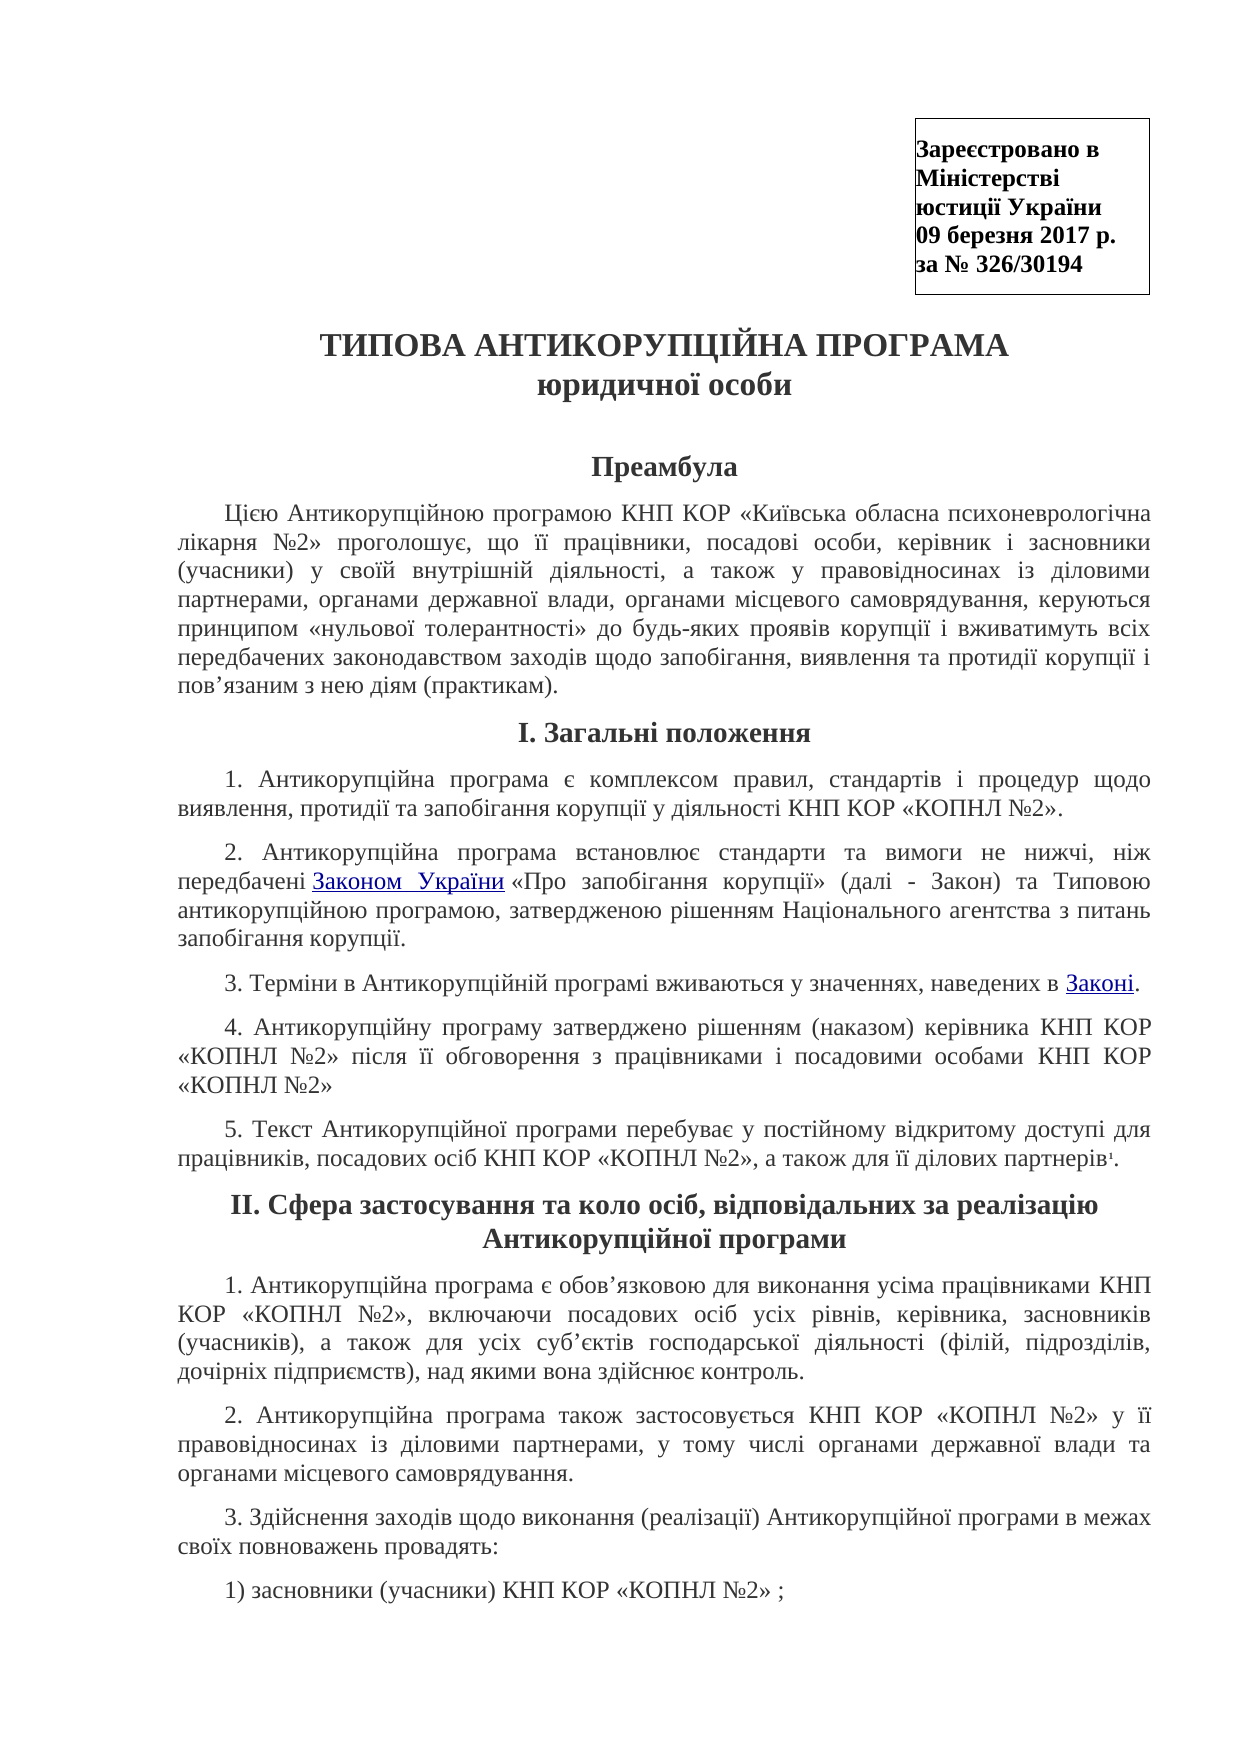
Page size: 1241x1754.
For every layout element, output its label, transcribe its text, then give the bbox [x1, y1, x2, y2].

text 1. Антикорупційна програма є комплексом правил, стандартів і процедур щодо виявлення, протидії та запобігання корупції у діяльності КНП КОР «КОПНЛ №2». [177, 764, 1152, 822]
text 5. Текст Антикорупційної програми перебуває у постійному відкритому доступі для працівників, посадових осіб КНП КОР «КОПНЛ №2», а також для її ділових партнерів-1. [177, 1114, 1152, 1172]
text ІІ. Сфера застосування та коло осіб, відповідальних за реалізацію Антикорупційної програми [224, 1187, 1105, 1254]
text 3. Терміни в Антикорупційній програмі вживаються у значеннях, наведених в Законі. [177, 968, 1152, 997]
text 4. Антикорупційну програму затверджено рішенням (наказом) керівника КНП КОР «КОПНЛ №2» після її обговорення з працівниками і посадовими особами КНП КОР «КОПНЛ №2» [177, 1012, 1152, 1098]
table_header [916, 119, 1149, 294]
text 1. Антикорупційна програма є обов’язковою для виконання усіма працівниками КНП КОР «КОПНЛ №2», включаючи посадових осіб усіх рівнів, керівника, засновників (учасників), а також для усіх суб’єктів господарської діяльності (філій, підрозділів, дочірніх підприємств), над якими вона здійснює контроль. [177, 1270, 1152, 1385]
text 2. Антикорупційна програма також застосовується КНП КОР «КОПНЛ №2» у її правовідносинах із діловими партнерами, у тому числі органами державної влади та органами місцевого самоврядування. [177, 1401, 1152, 1487]
text І. Загальні положення [224, 715, 1105, 748]
text 1) засновники (учасники) КНП КОР «КОПНЛ №2» ; [177, 1576, 1152, 1604]
text Цією Антикорупційною програмою КНП КОР «Київська обласна психоневрологічна лікарня №2» проголошує, що її працівники, посадові особи, керівник і засновники (учасники) у своїй внутрішній діяльності, а також у правовідносинах із діловими партнерами, органами державної влади, органами місцевого самоврядування, керуються принципом «нульової толерантності» до будь-яких проявів корупції і вживатимуть всіх передбачених законодавством заходів щодо запобігання, виявлення та протидії корупції і пов’язаним з нею діям (практикам). [177, 498, 1152, 699]
text ТИПОВА АНТИКОРУПЦІЙНА ПРОГРАМА юридичної особи [224, 325, 1105, 402]
text 3. Здійснення заходів щодо виконання (реалізації) Антикорупційної програми в межах своїх повноважень провадять: [177, 1502, 1152, 1560]
text 2. Антикорупційна програма встановлює стандарти та вимоги не нижчі, ніж передбачені Законом України «Про запобігання корупції» (далі - Закон) та Типовою антикорупційною програмою, затвердженою рішенням Національного агентства з питань запобігання корупції. [177, 837, 1152, 952]
text Преамбула [224, 449, 1105, 482]
